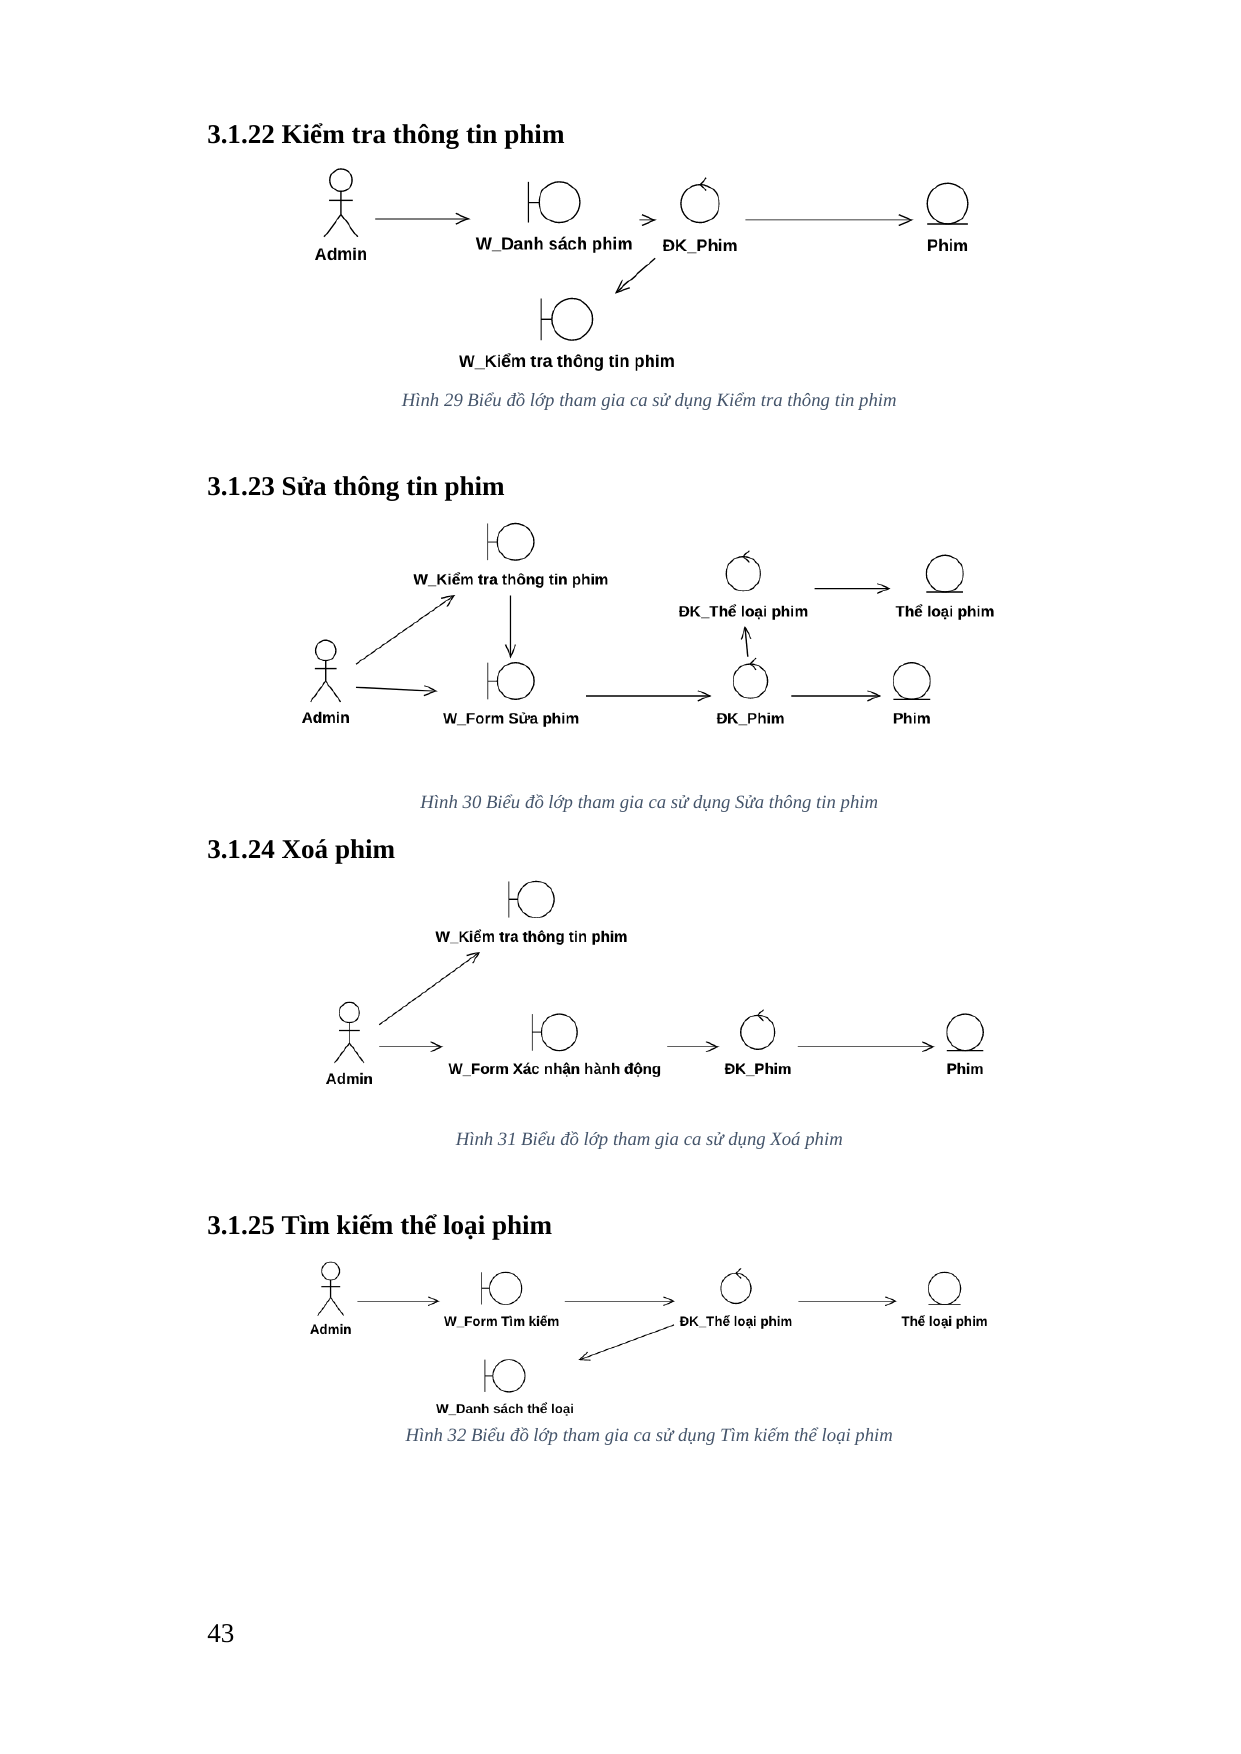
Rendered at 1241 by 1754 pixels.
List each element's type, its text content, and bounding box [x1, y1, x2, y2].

picture [301, 510, 1000, 788]
subtitle 3.1.23 Sửa thông tin phim [207, 470, 1093, 501]
subtitle 3.1.25 Tìm kiếm thể loại phim [207, 1209, 1093, 1240]
picture [309, 158, 991, 387]
picture [302, 1249, 998, 1421]
picture [301, 873, 1000, 1126]
subtitle 3.1.22 Kiểm tra thông tin phim [207, 118, 1093, 150]
subtitle 3.1.24 Xoá phim [207, 833, 1093, 864]
